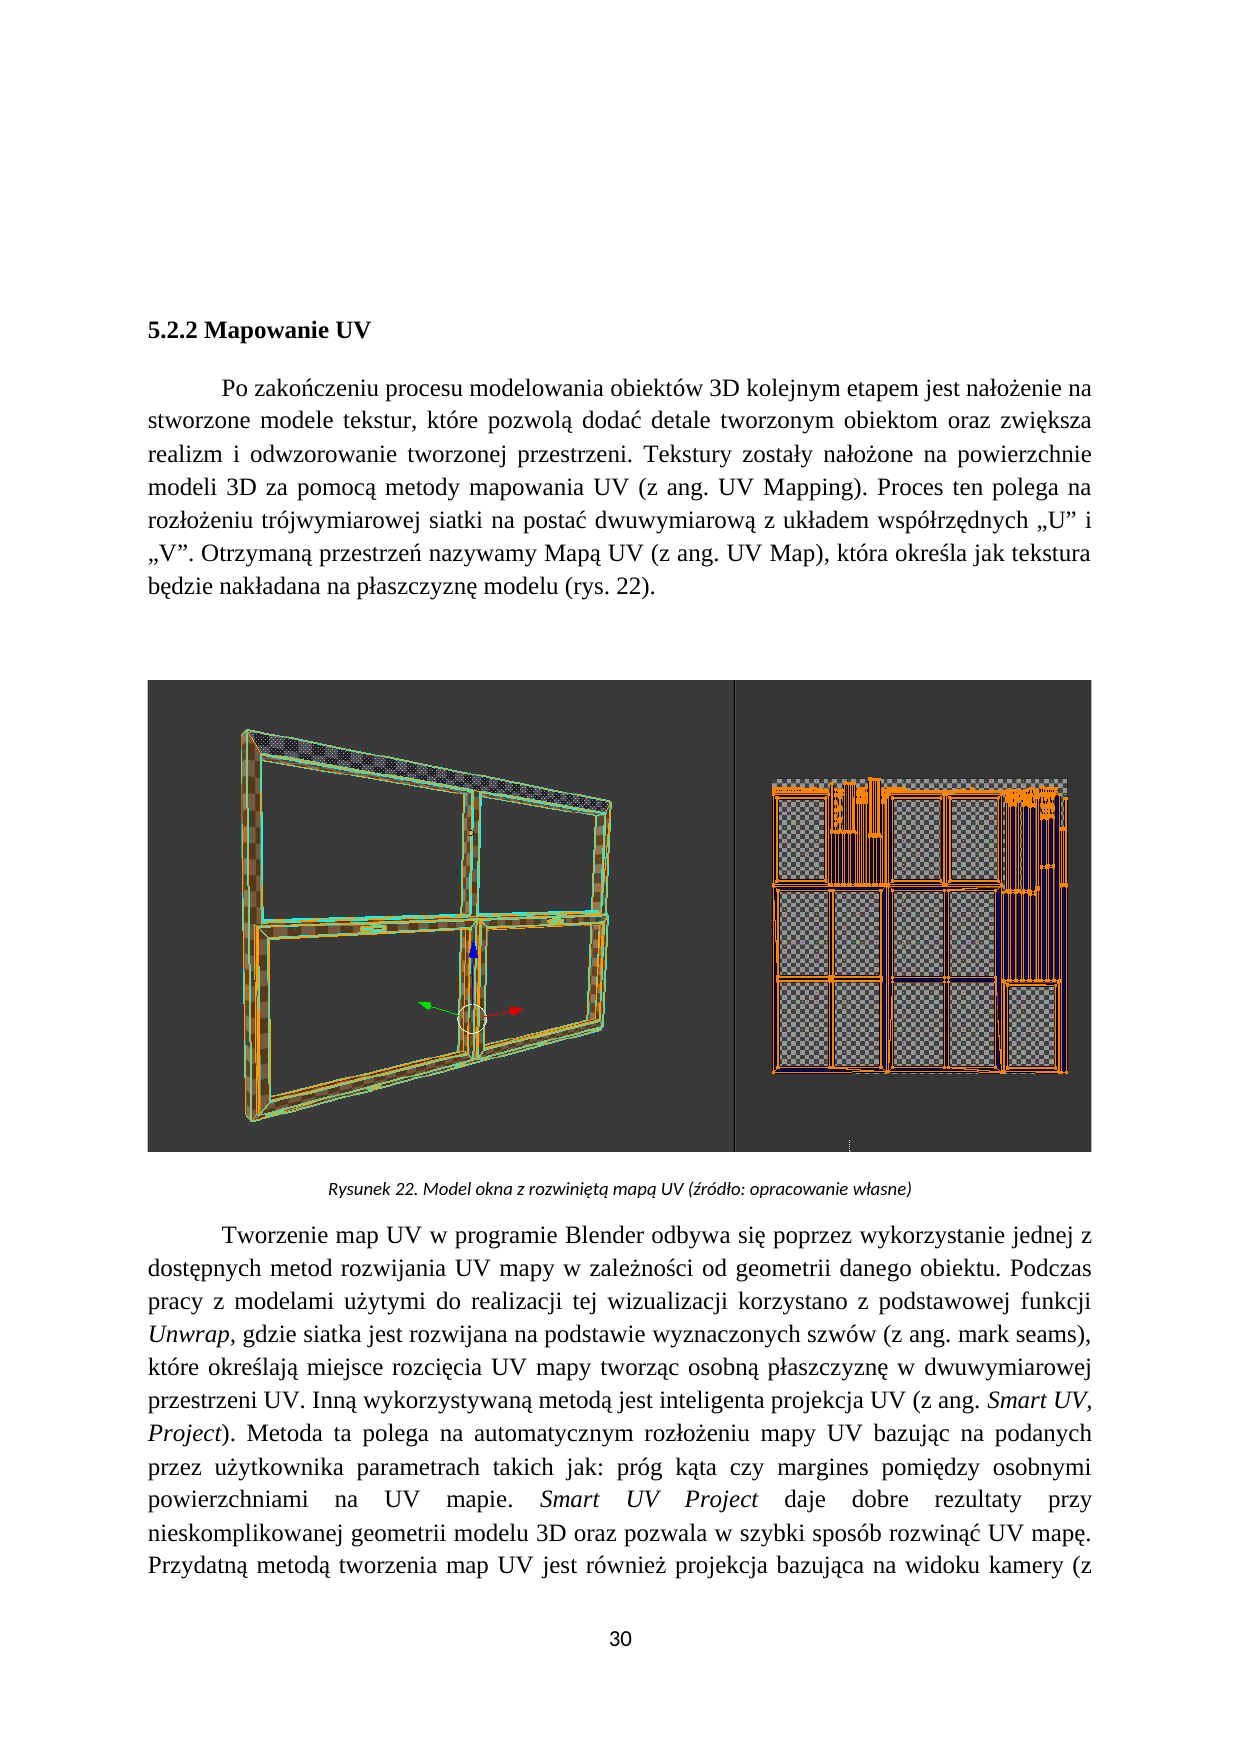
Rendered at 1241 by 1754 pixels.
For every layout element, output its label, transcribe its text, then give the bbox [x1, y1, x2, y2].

text Rysunek 22. Model okna z rozwiniętą mapą UV (źródło: opracowanie własne) [148, 1177, 1093, 1199]
text Po zakończeniu procesu modelowania obiektów 3D kolejnym etapem jest nałożenie na stworzone modele tekstur, które pozwolą dodać detale tworzonym obiektom oraz zwiększa realizm i odwzorowanie tworzonej przestrzeni. Tekstury zostały nałożone na powierzchnie modeli 3D za pomocą metody mapowania UV (z ang. UV Mapping). Proces ten polega na rozłożeniu trójwymiarowej siatki na postać dwuwymiarową z układem współrzędnych „U” i „V”. Otrzymaną przestrzeń nazywamy Mapą UV (z ang. UV Map), która określa jak tekstura będzie nakładana na płaszczyznę modelu (rys. 22). [148, 373, 1093, 599]
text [148, 1220, 1093, 1579]
subtitle 5.2.2 Mapowanie UV [148, 315, 1093, 373]
picture [147, 680, 1092, 1152]
